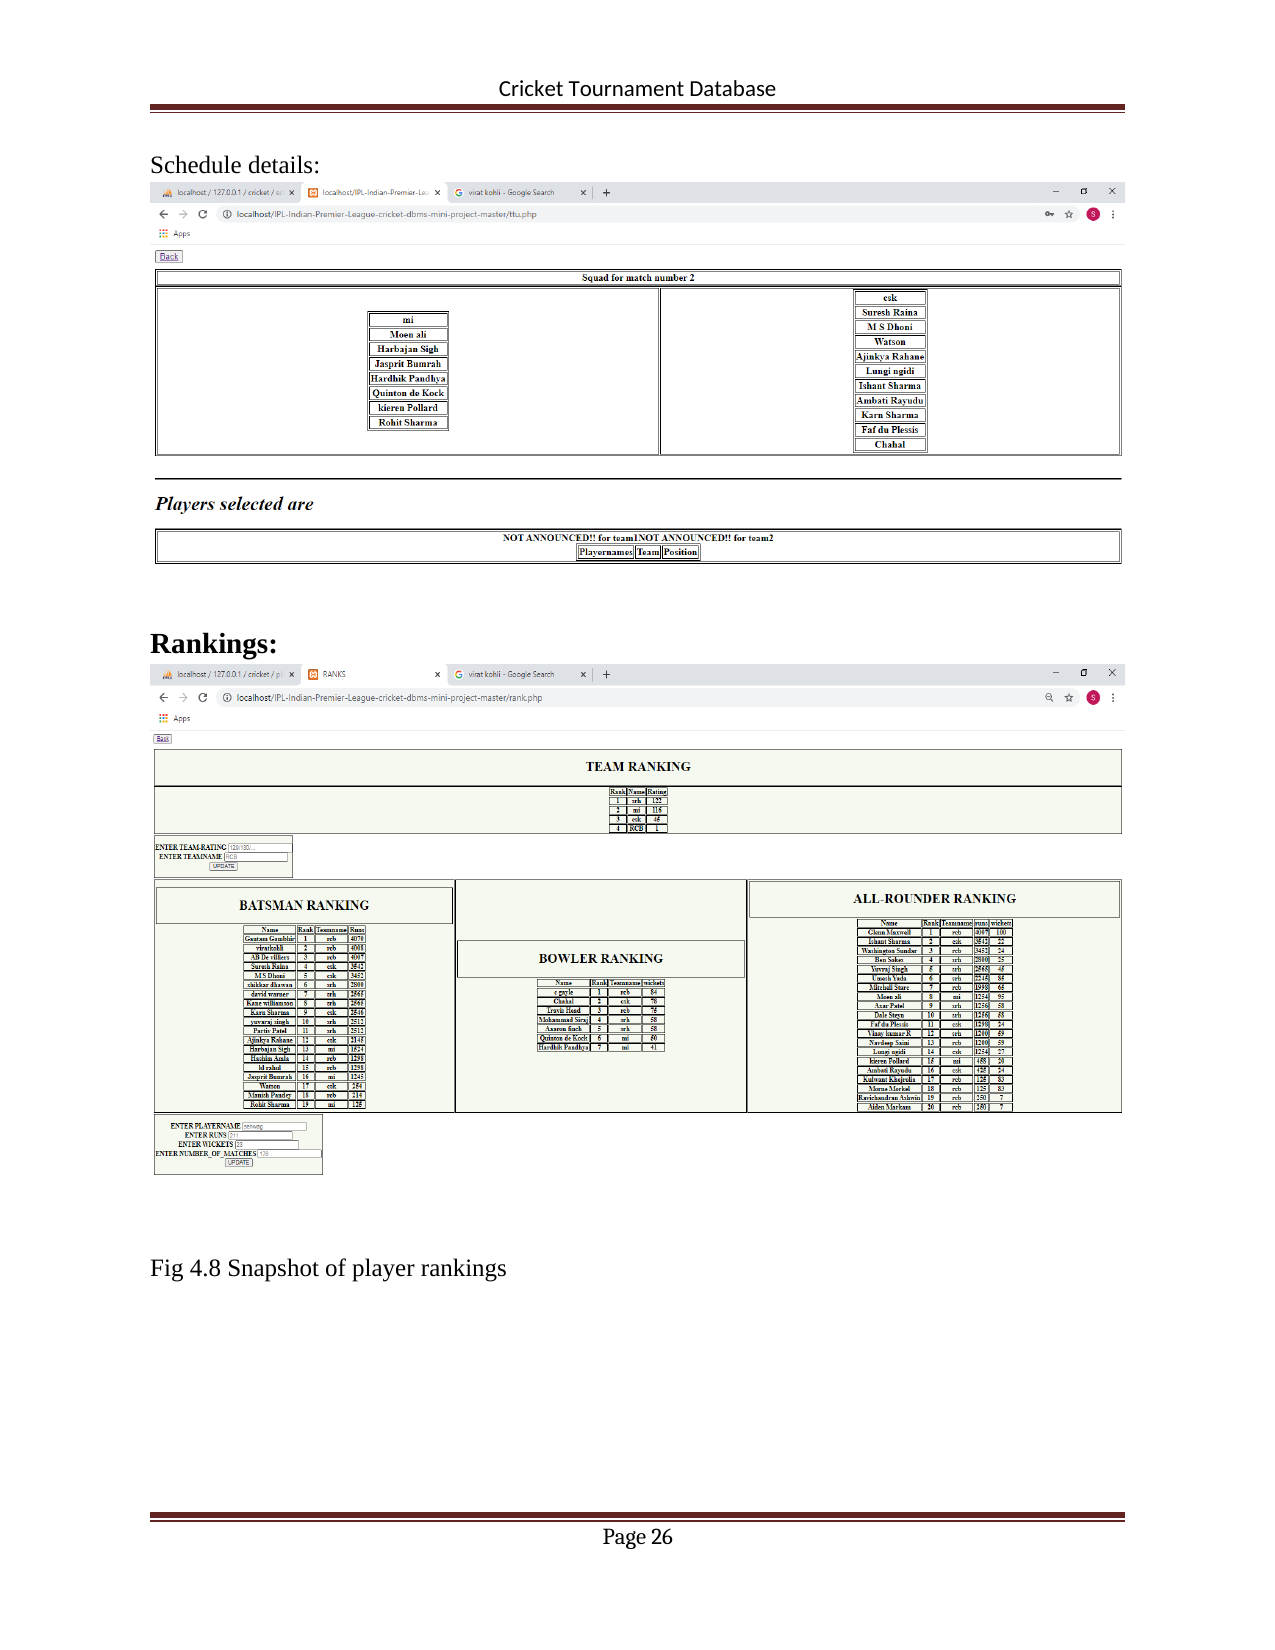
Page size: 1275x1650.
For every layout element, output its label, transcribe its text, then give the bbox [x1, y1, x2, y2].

text Schedule details: [150, 150, 1125, 182]
picture [150, 664, 1126, 1228]
text Fig 4.8 Snapshot of player rankings [150, 1253, 1125, 1281]
picture [150, 182, 1125, 602]
text Rankings: [150, 626, 1125, 664]
